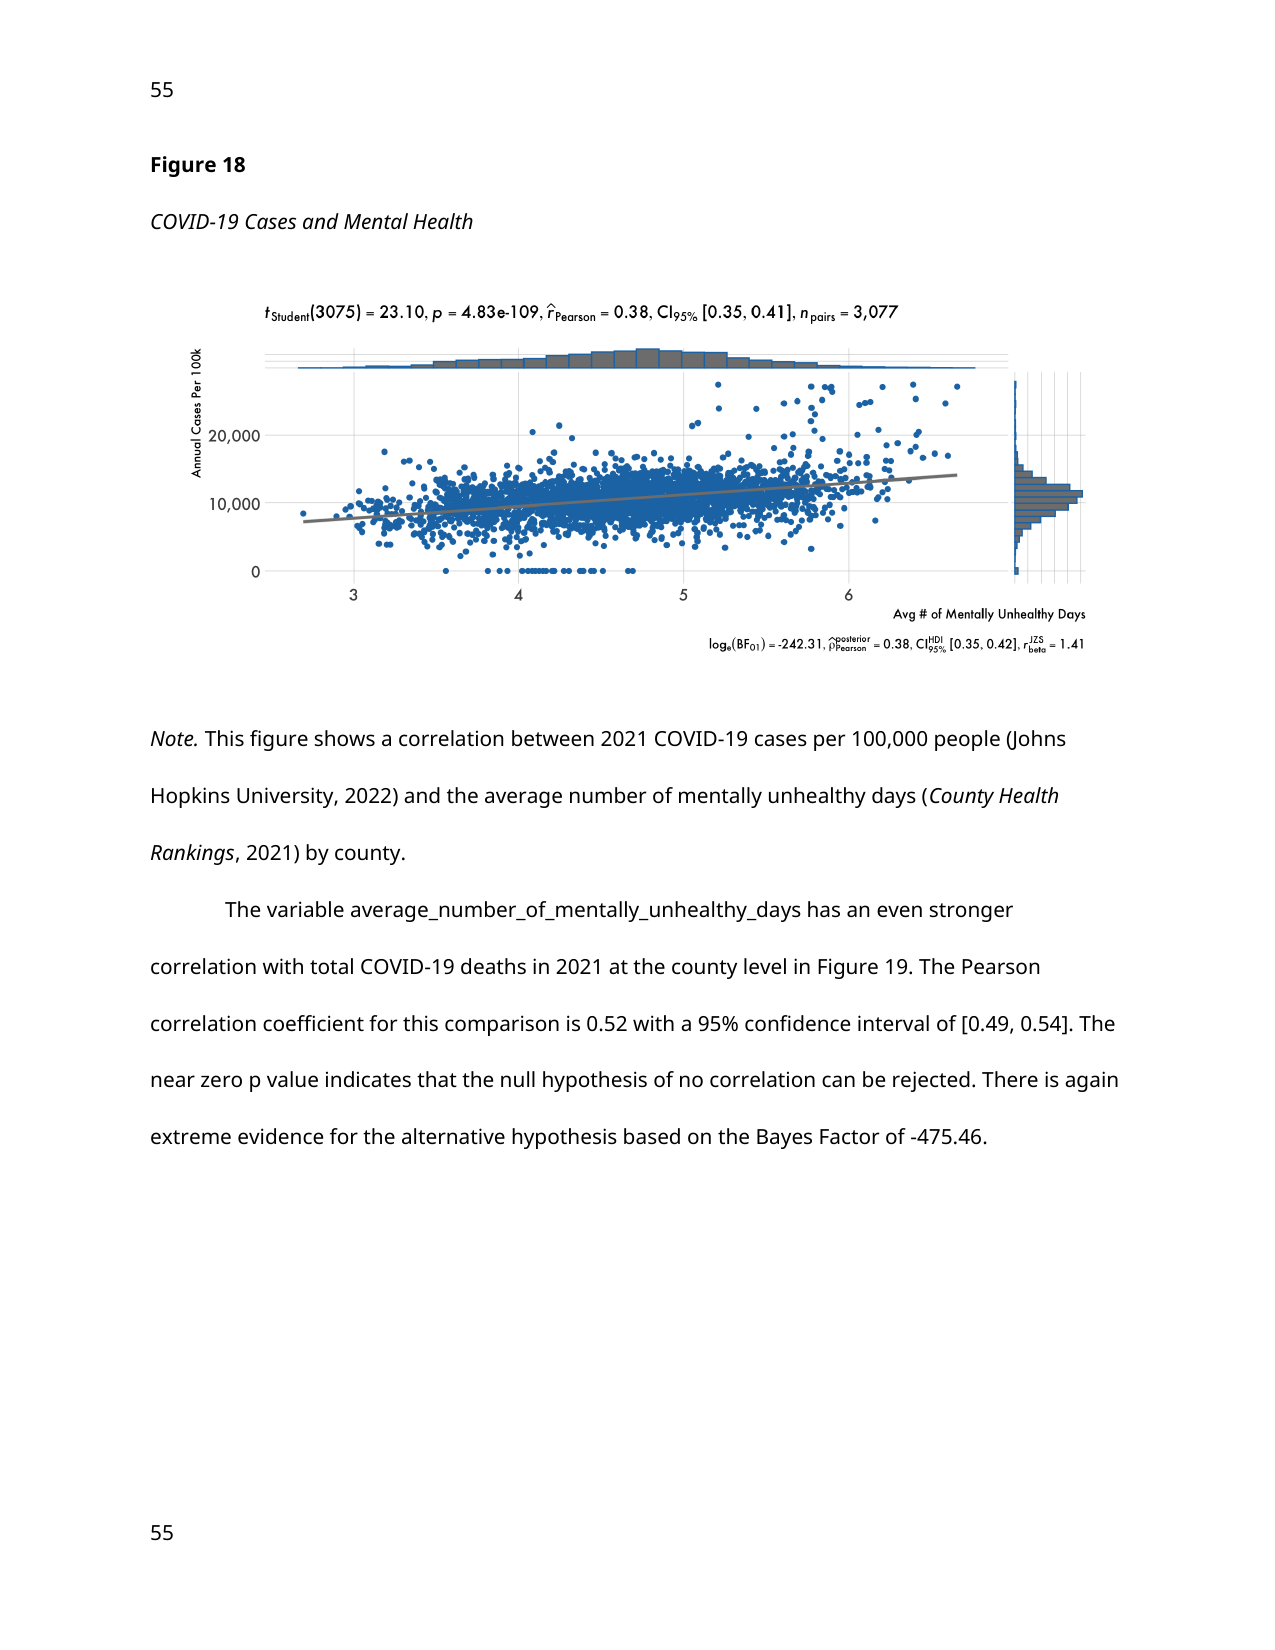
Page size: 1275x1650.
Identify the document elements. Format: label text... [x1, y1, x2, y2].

text The variable average_number_of_mentally_unhealthy_days has an even stronger correlation with total COVID-19 deaths in 2021 at the county level in Figure 19. The Pearson correlation coefficient for this comparison is 0.52 with a 95% confidence interval of [0.49, 0.54]. The near zero p value indicates that the null hypothesis of no correlation can be rejected. There is again extreme evidence for the alternative hypothesis based on the Bayes Factor of -475.46. [150, 895, 1125, 1151]
picture [150, 263, 1125, 696]
text Figure 18 [150, 150, 1125, 178]
text COVID-19 Cases and Mental Health [150, 207, 1125, 235]
text Note. This figure shows a correlation between 2021 COVID-19 cases per 100,000 people (Johns Hopkins University, 2022) and the average number of mentally unhealthy days (County Health Rankings, 2021) by county. [150, 724, 1125, 866]
